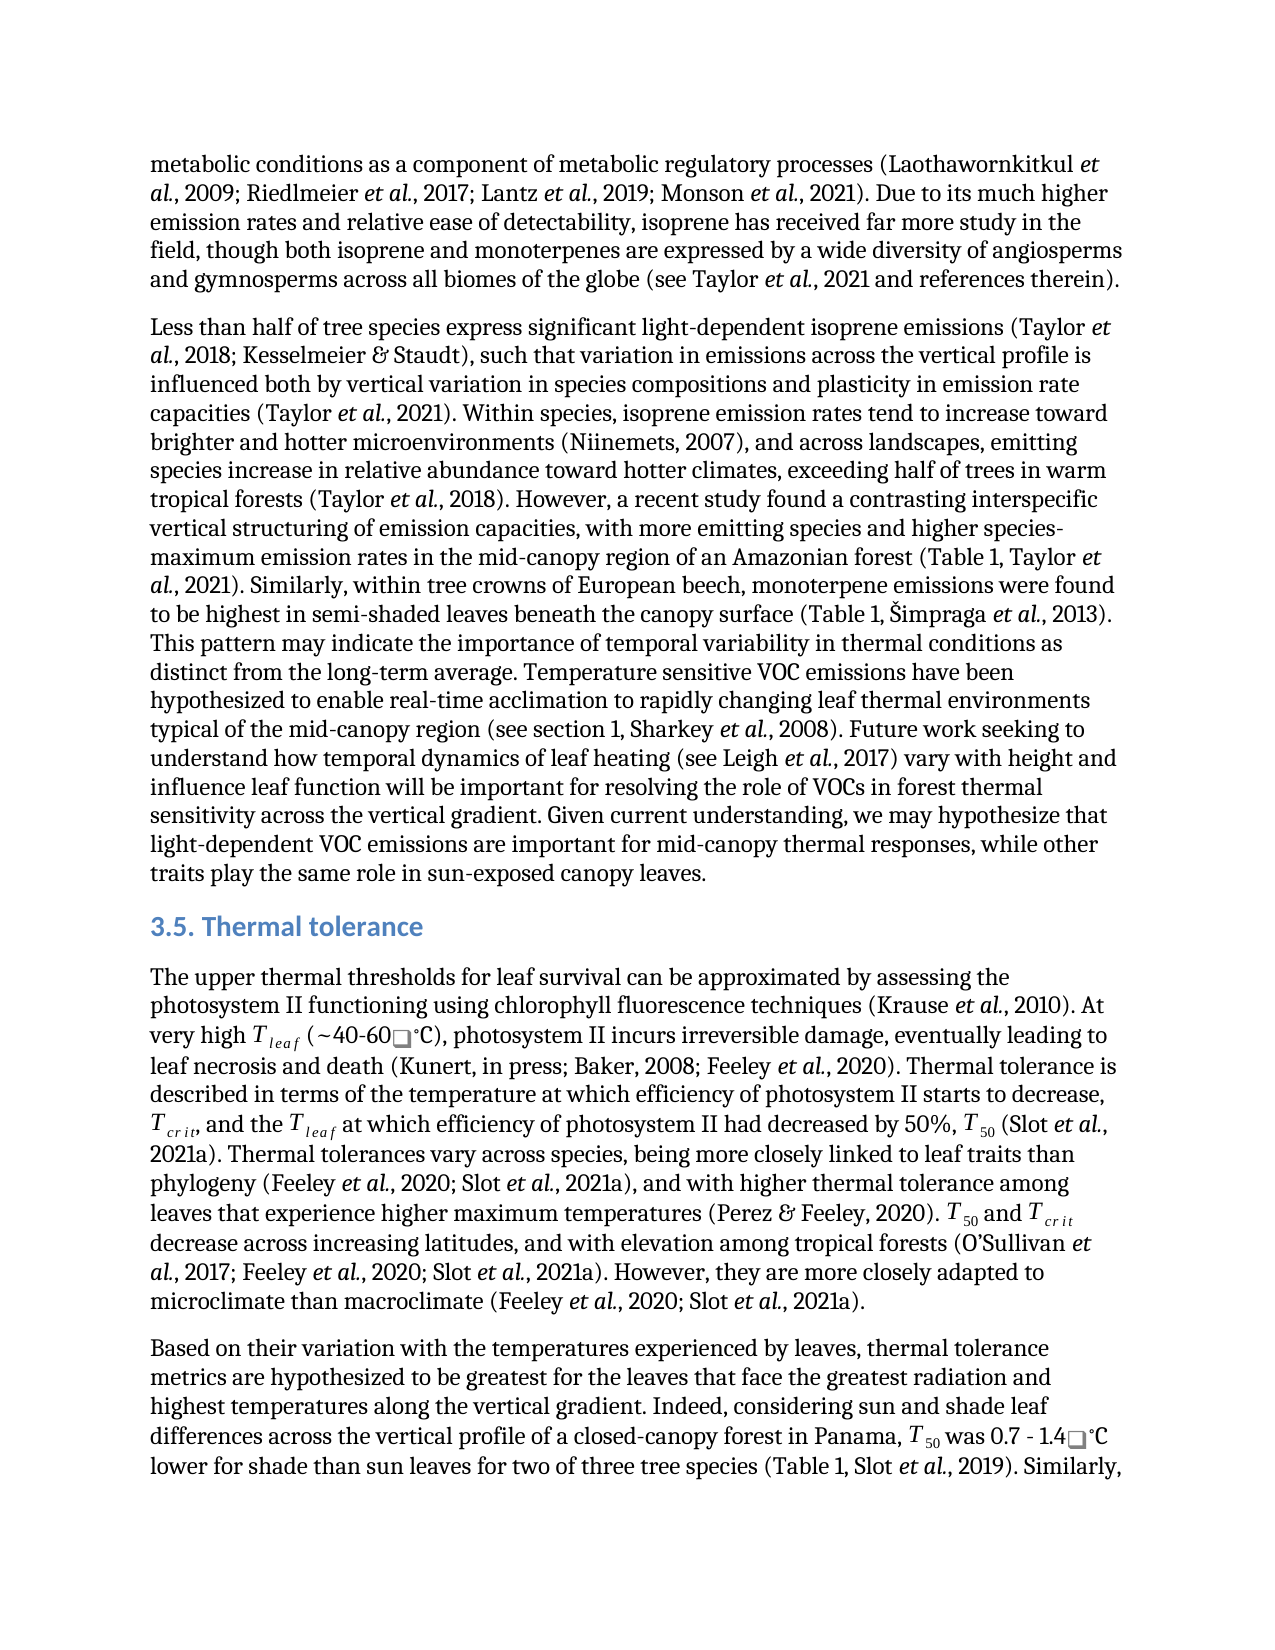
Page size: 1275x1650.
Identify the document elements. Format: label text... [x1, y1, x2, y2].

subtitle 3.5. Thermal tolerance [150, 908, 1125, 944]
text Less than half of tree species express significant light-dependent isoprene emissions (Taylor et al., 2018; Kesselmeier & Staudt), such that variation in emissions across the vertical profile is influenced both by vertical variation in species compositions and plasticity in emission rate capacities (Taylor et al., 2021). Within species, isoprene emission rates tend to increase toward brighter and hotter microenvironments (Niinemets, 2007), and across landscapes, emitting species increase in relative abundance toward hotter climates, exceeding half of trees in warm tropical forests (Taylor et al., 2018). However, a recent study found a contrasting interspecific vertical structuring of emission capacities, with more emitting species and higher species-maximum emission rates in the mid-canopy region of an Amazonian forest (Table 1, Taylor et al., 2021). Similarly, within tree crowns of European beech, monoterpene emissions were found to be highest in semi-shaded leaves beneath the canopy surface (Table 1, Šimpraga et al., 2013). This pattern may indicate the importance of temporal variability in thermal conditions as distinct from the long-term average. Temperature sensitive VOC emissions have been hypothesized to enable real-time acclimation to rapidly changing leaf thermal environments typical of the mid-canopy region (see section 1, Sharkey et al., 2008). Future work seeking to understand how temporal dynamics of leaf heating (see Leigh et al., 2017) vary with height and influence leaf function will be important for resolving the role of VOCs in forest thermal sensitivity across the vertical gradient. Given current understanding, we may hypothesize that light-dependent VOC emissions are important for mid-canopy thermal responses, while other traits play the same role in sun-exposed canopy leaves. [150, 312, 1125, 887]
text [150, 150, 1125, 294]
text The upper thermal thresholds for leaf survival can be approximated by assessing the photosystem II functioning using chlorophyll fluorescence techniques (Krause et al., 2010). At very high (~40-60C), photosystem II incurs irreversible damage, eventually leading to leaf necrosis and death (Kunert, in press; Baker, 2008; Feeley et al., 2020). Thermal tolerance is described in terms of the temperature at which efficiency of photosystem II starts to decrease, , and the at which efficiency of photosystem II had decreased by 50%, (Slot et al., 2021a). Thermal tolerances vary across species, being more closely linked to leaf traits than phylogeny (Feeley et al., 2020; Slot et al., 2021a), and with higher thermal tolerance among leaves that experience higher maximum temperatures (Perez & Feeley, 2020). and decrease across increasing latitudes, and with elevation among tropical forests (O’Sullivan et al., 2017; Feeley et al., 2020; Slot et al., 2021a). However, they are more closely adapted to microclimate than macroclimate (Feeley et al., 2020; Slot et al., 2021a). [150, 963, 1125, 1316]
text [150, 1334, 1125, 1481]
